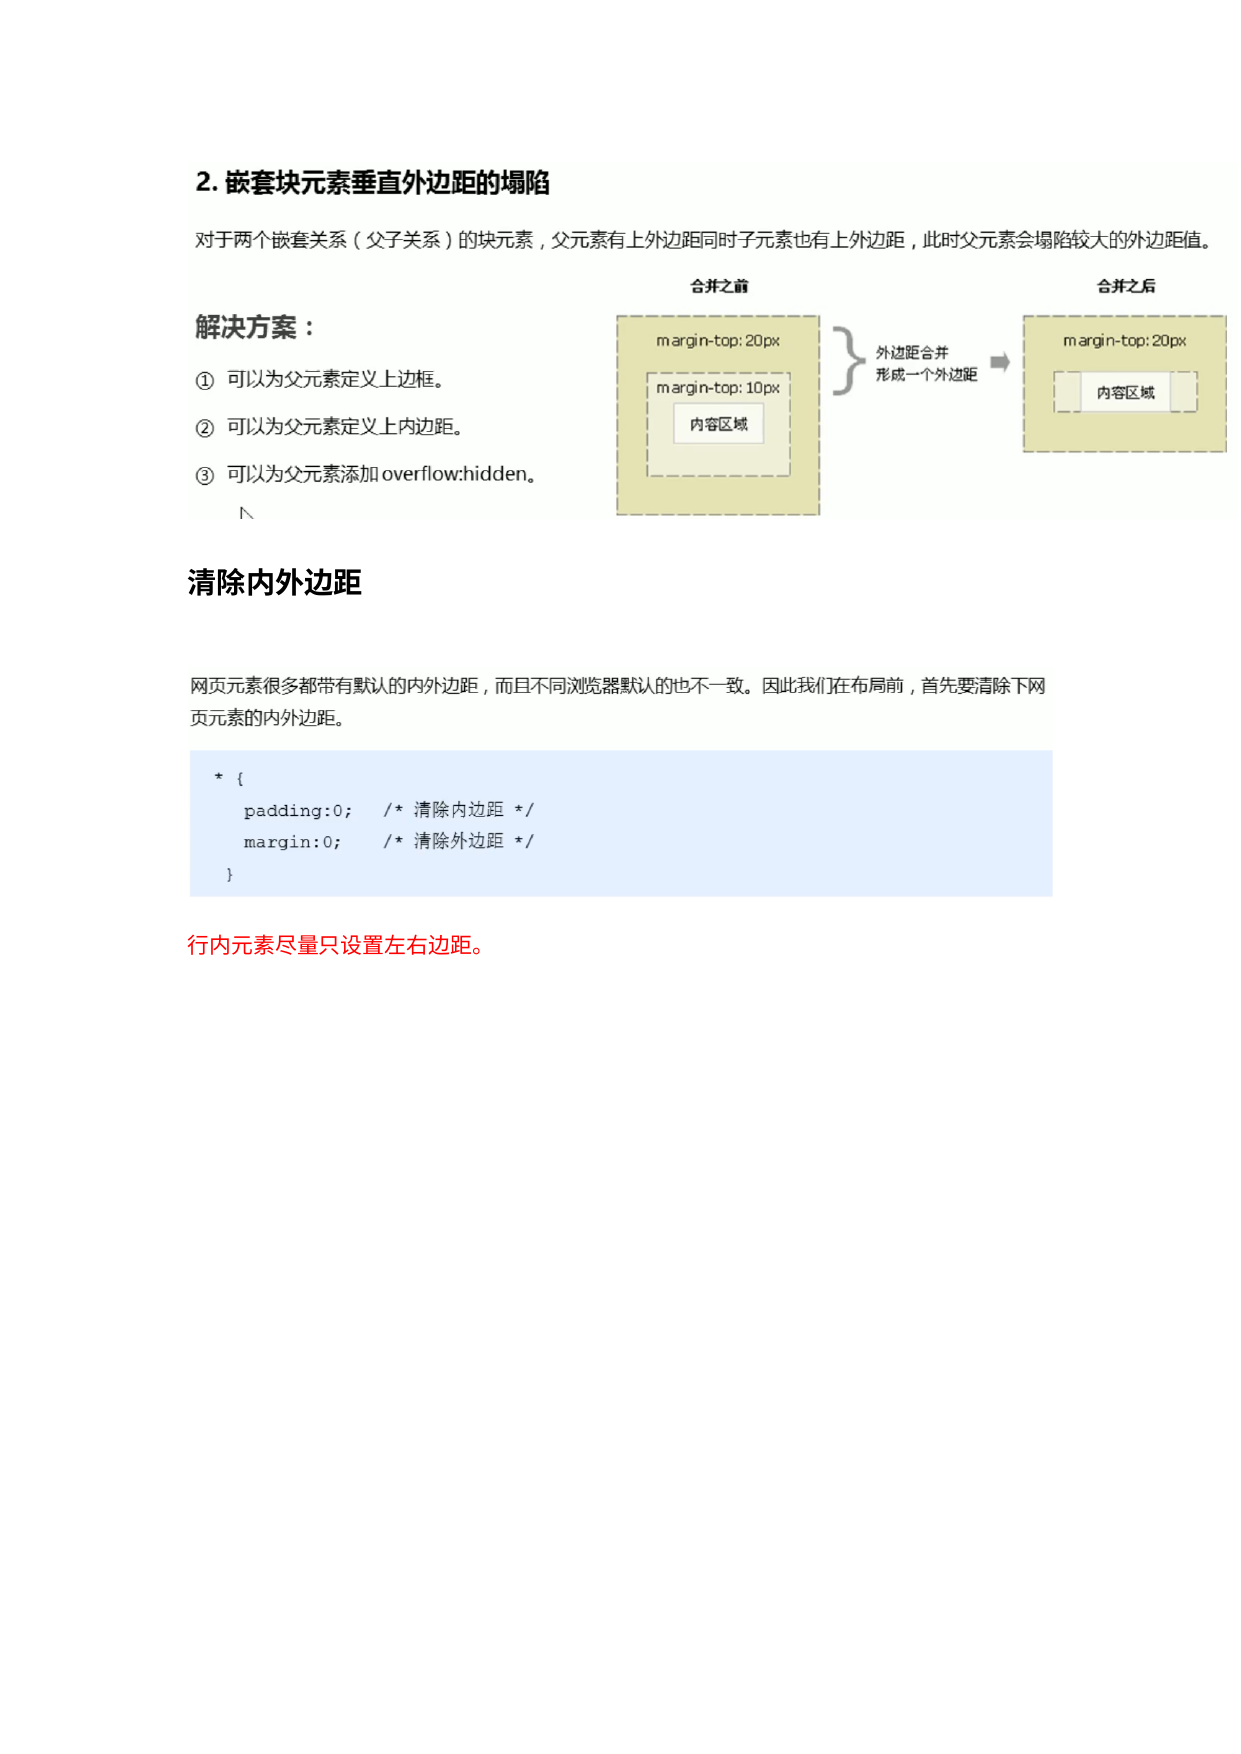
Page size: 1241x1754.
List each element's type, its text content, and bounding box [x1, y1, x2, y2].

subtitle 清除内外边距 [187, 549, 1053, 614]
text 行内元素尽量只设置左右边距。 [187, 927, 1053, 960]
picture [187, 162, 1238, 519]
picture [187, 667, 1053, 898]
